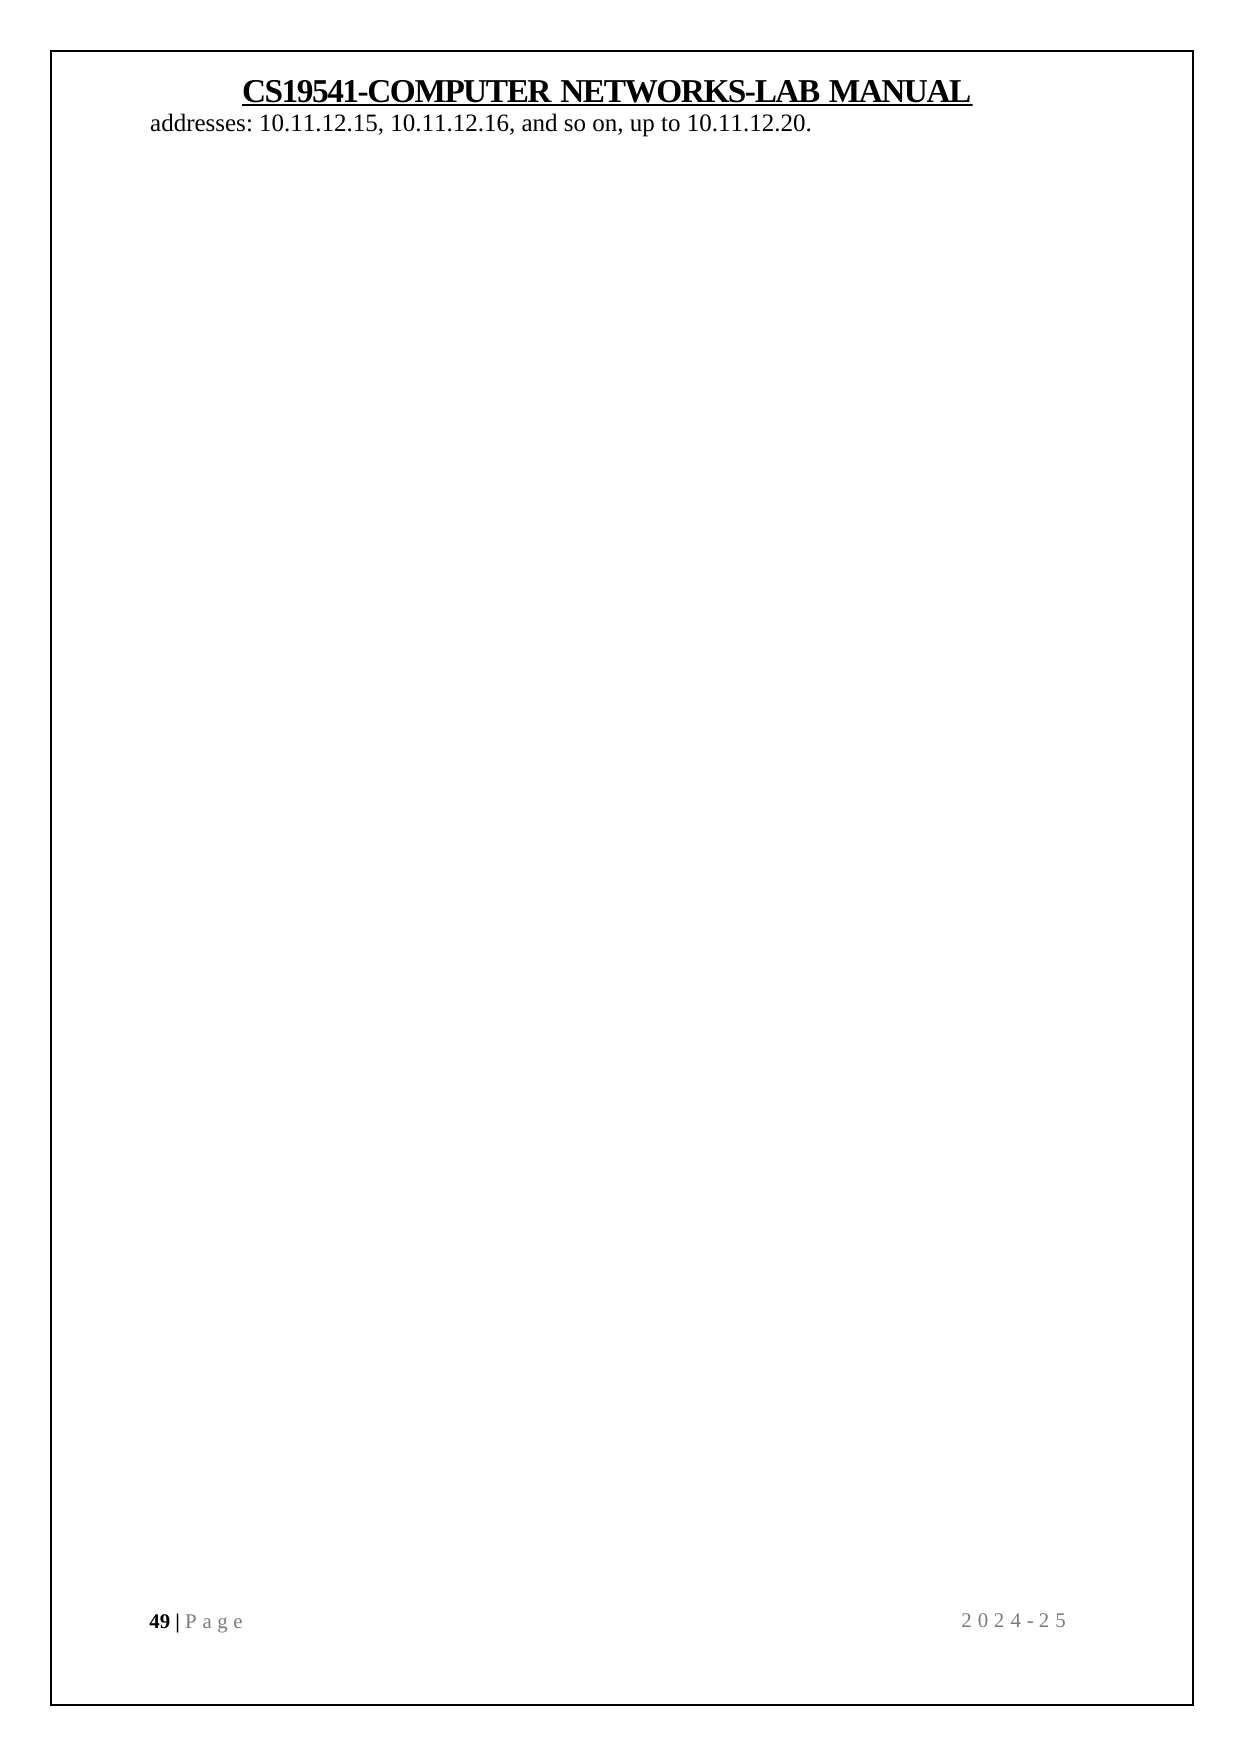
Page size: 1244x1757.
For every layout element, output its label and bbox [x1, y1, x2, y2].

list [149, 108, 1083, 137]
